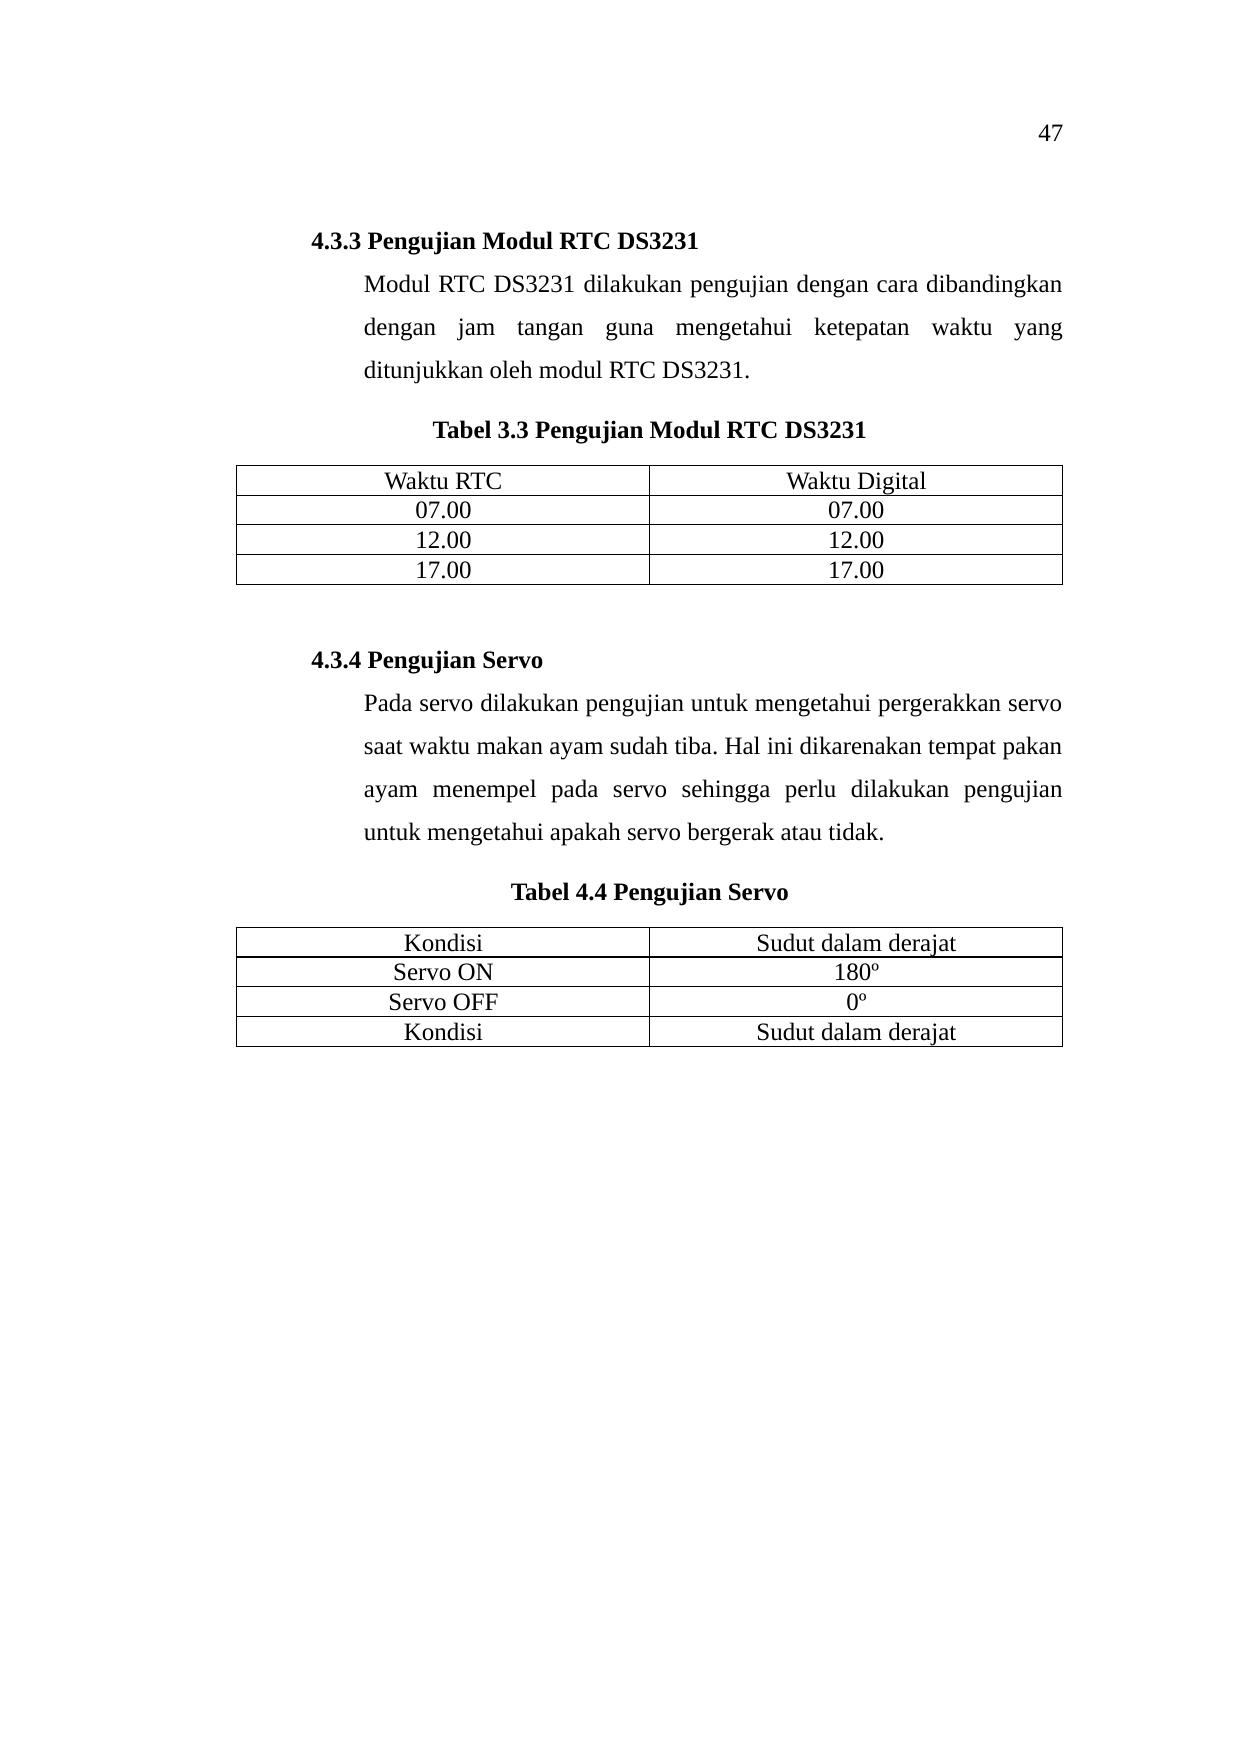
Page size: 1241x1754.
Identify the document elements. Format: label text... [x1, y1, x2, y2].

subtitle Pengujian Modul RTC DS3231 [311, 226, 1063, 255]
table_cell 12.00 [650, 525, 1062, 554]
subtitle Pengujian Servo [311, 645, 1063, 673]
table_cell 17.00 [650, 555, 1062, 584]
table_cell 0º [650, 987, 1062, 1016]
table_cell 180º [650, 958, 1062, 986]
text Tabel 4.4 Pengujian Servo [236, 877, 1063, 906]
table_header Kondisi [237, 928, 649, 956]
table_cell 07.00 [650, 496, 1062, 524]
table_cell Kondisi [237, 1017, 649, 1046]
text Modul RTC DS3231 dilakukan pengujian dengan cara dibandingkan dengan jam tangan guna mengetahui ketepatan waktu yang ditunjukkan oleh modul RTC DS3231. [364, 269, 1063, 384]
table_cell Sudut dalam derajat [650, 1017, 1062, 1046]
table_cell Servo ON [237, 958, 649, 986]
table_cell Servo OFF [237, 987, 649, 1016]
table_header Waktu Digital [650, 466, 1062, 494]
table_header Sudut dalam derajat [650, 928, 1062, 956]
table_cell 12.00 [237, 525, 649, 554]
table_cell 17.00 [237, 555, 649, 584]
text Pada servo dilakukan pengujian untuk mengetahui pergerakkan servo saat waktu makan ayam sudah tiba. Hal ini dikarenakan tempat pakan ayam menempel pada servo sehingga perlu dilakukan pengujian untuk mengetahui apakah servo bergerak atau tidak. [364, 688, 1063, 846]
table_cell 07.00 [237, 496, 649, 524]
table_header Waktu RTC [237, 466, 649, 494]
